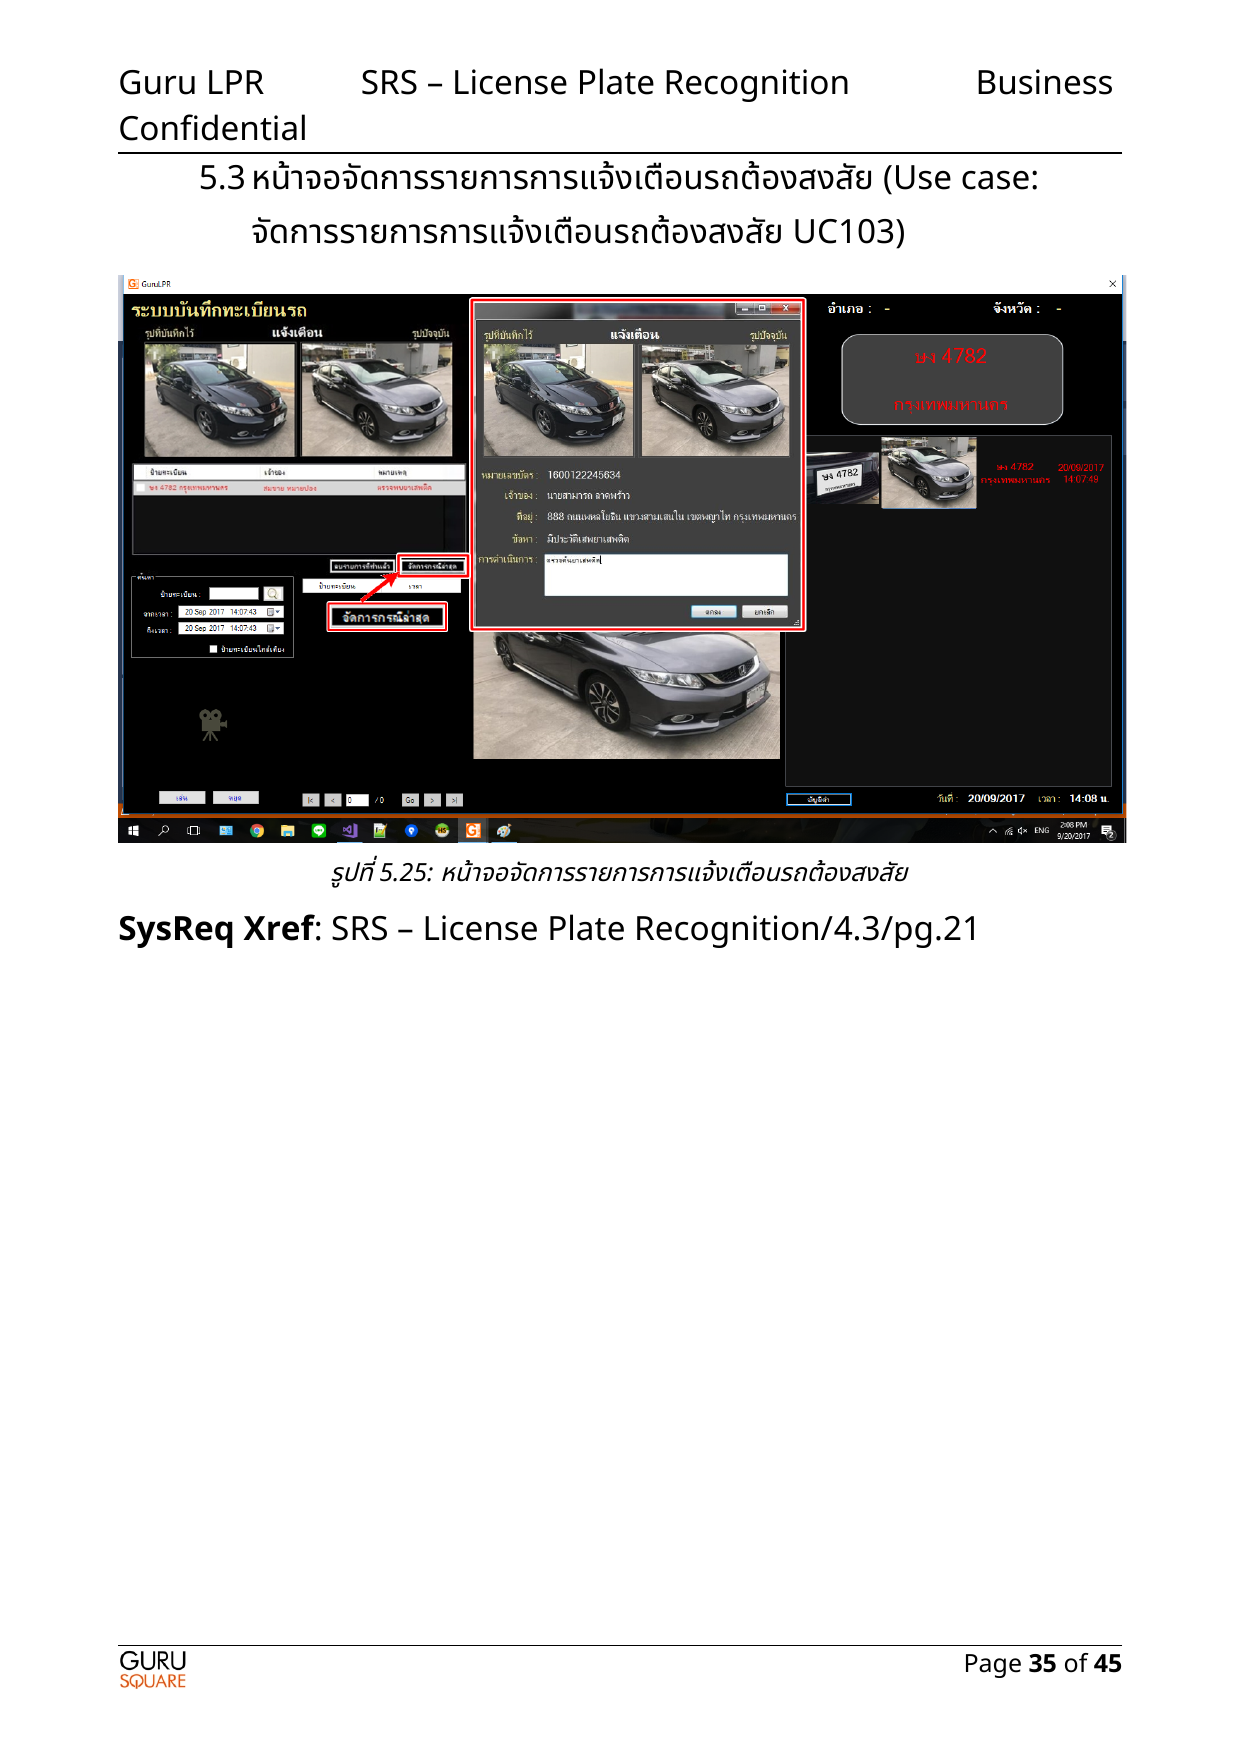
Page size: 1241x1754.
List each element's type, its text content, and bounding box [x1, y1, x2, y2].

text SysReq Xref: SRS – License Plate Recognition/4.3/pg.16 [118, 905, 1122, 951]
picture [118, 1648, 188, 1690]
text รูปที่ .: หน้าจอจัดการรายการการแจ้งเตือนรถต้องสงสัย [118, 855, 1122, 893]
subtitle หน้าจอจัดการรายการการแจ้งเตือนรถต้องสงสัย (Use case: จัดการรายการการแจ้งเตือนรถต้องสงสัย UC103) [199, 154, 1122, 258]
picture [118, 275, 1127, 843]
